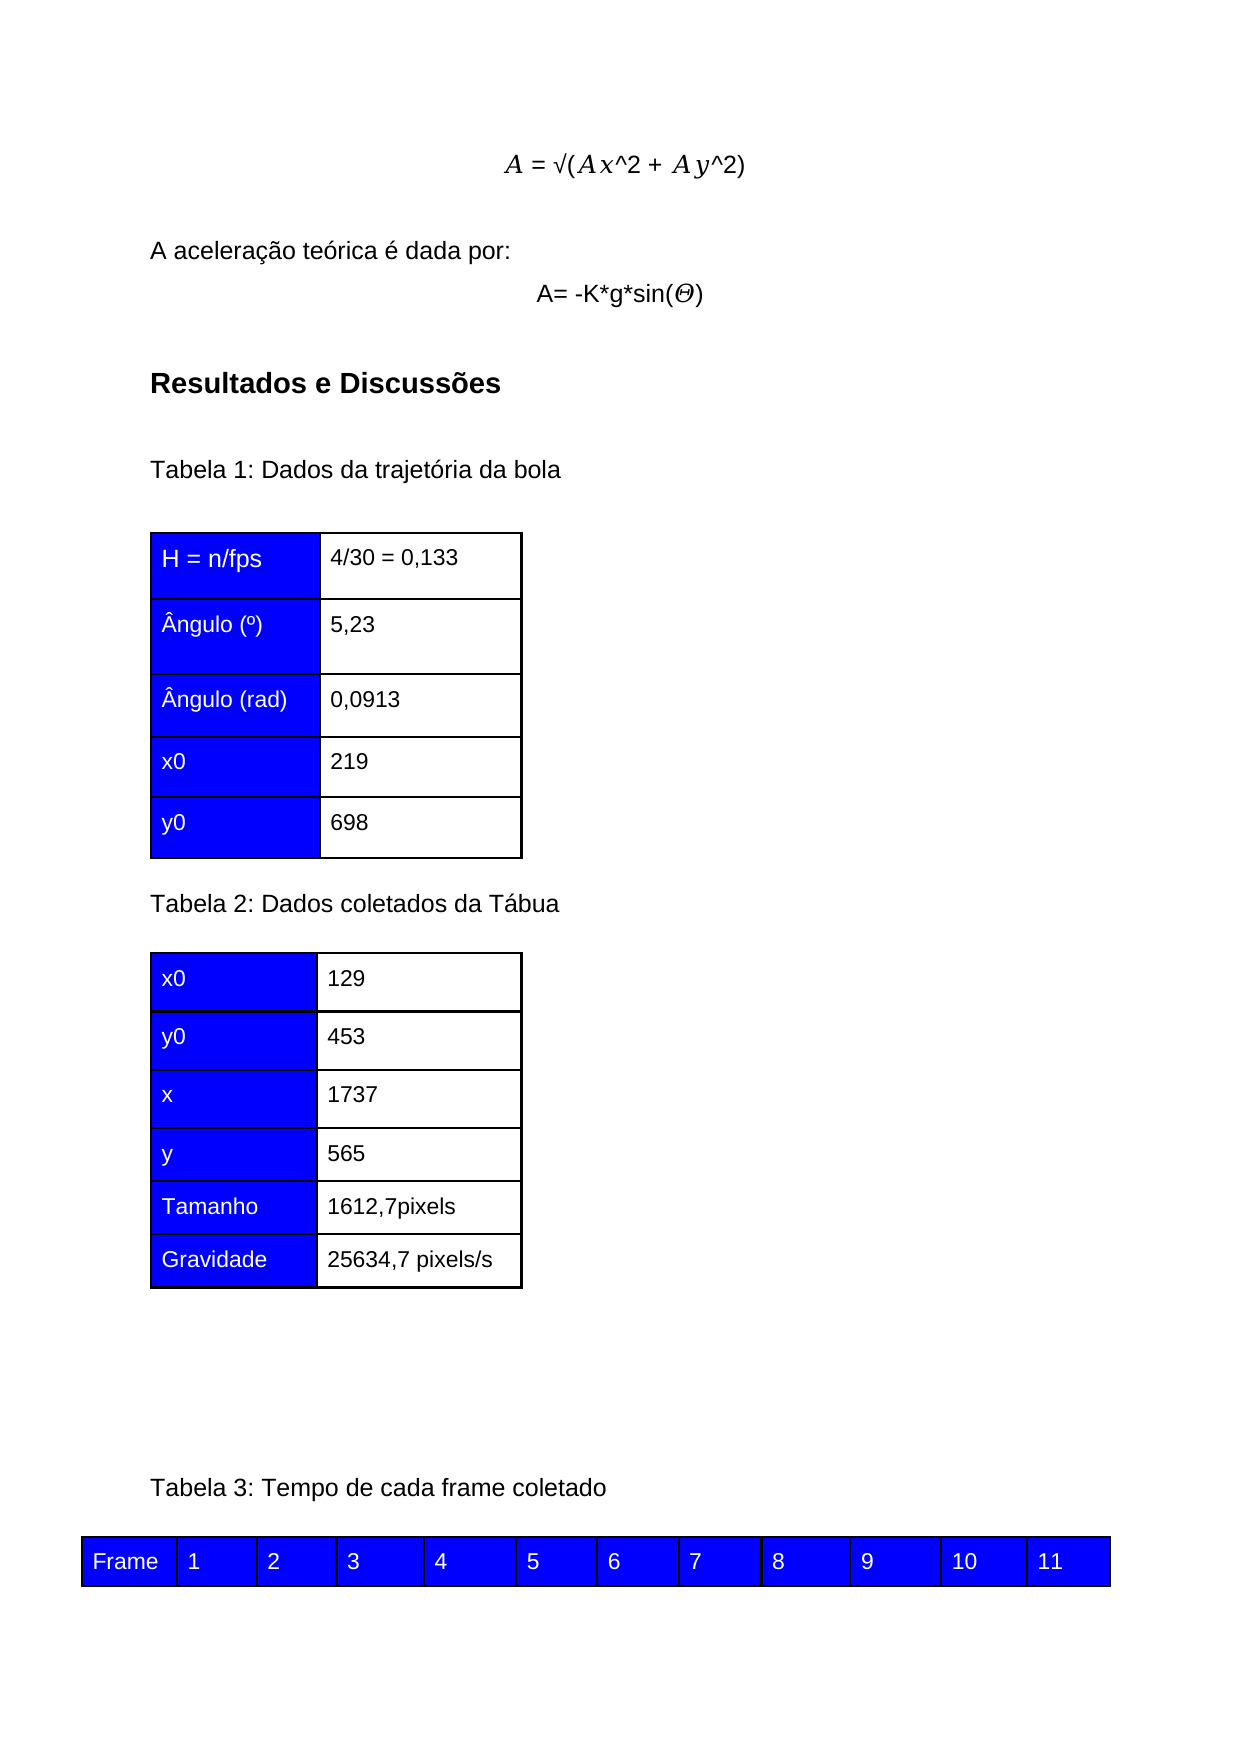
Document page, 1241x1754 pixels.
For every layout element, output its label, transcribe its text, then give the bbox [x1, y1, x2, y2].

table_cell y0 [152, 1013, 316, 1069]
table_header 5 [517, 1538, 596, 1585]
table_header 2 [258, 1538, 335, 1585]
table_cell y [152, 1129, 316, 1180]
table_header 11 [1028, 1538, 1109, 1585]
table_header 9 [851, 1538, 940, 1585]
table_cell y0 [152, 798, 319, 857]
table_header 4/30 = 0,133 [321, 534, 520, 598]
table_header 10 [942, 1538, 1026, 1585]
table_cell 565 [318, 1129, 520, 1180]
text A aceleração teórica é dada por: [150, 236, 1090, 265]
text Tabela 2: Dados coletados da Tábua [150, 889, 1090, 918]
table_header 1 [178, 1538, 256, 1585]
table_header x0 [152, 954, 316, 1010]
table_cell 219 [321, 738, 520, 796]
table_header 8 [763, 1538, 849, 1585]
table_cell x [152, 1071, 316, 1127]
text Tabela 3: Tempo de cada frame coletado [150, 1473, 1090, 1501]
table_header Frame [83, 1538, 176, 1585]
table_cell 5,23 [321, 600, 520, 673]
table_header 4 [425, 1538, 515, 1585]
table_cell 698 [321, 798, 520, 857]
table_cell 1737 [318, 1071, 520, 1127]
table_cell 453 [318, 1013, 520, 1069]
text 𝐴 = √(𝐴𝑥^2 + 𝐴𝑦^2) [150, 150, 1090, 179]
text Resultados e Discussões [150, 366, 1090, 399]
table_cell Ângulo (rad) [152, 675, 319, 736]
text A= -K*g*sin(𝛩) [150, 279, 1090, 308]
table_cell x0 [152, 738, 319, 796]
table_header 3 [338, 1538, 423, 1585]
table_cell Tamanho [152, 1182, 316, 1233]
table_cell Gravidade [152, 1235, 316, 1286]
table_cell 1612,7pixels [318, 1182, 520, 1233]
table_header 6 [598, 1538, 678, 1585]
table_cell 25634,7 pixels/s [318, 1235, 520, 1286]
table_header 129 [318, 954, 520, 1010]
table_cell Ângulo (º) [152, 600, 319, 673]
table_header H = n/fps [152, 534, 319, 598]
text Tabela 1: Dados da trajetória da bola [150, 455, 1090, 484]
table_cell 0,0913 [321, 675, 520, 736]
table_header 7 [680, 1538, 760, 1585]
